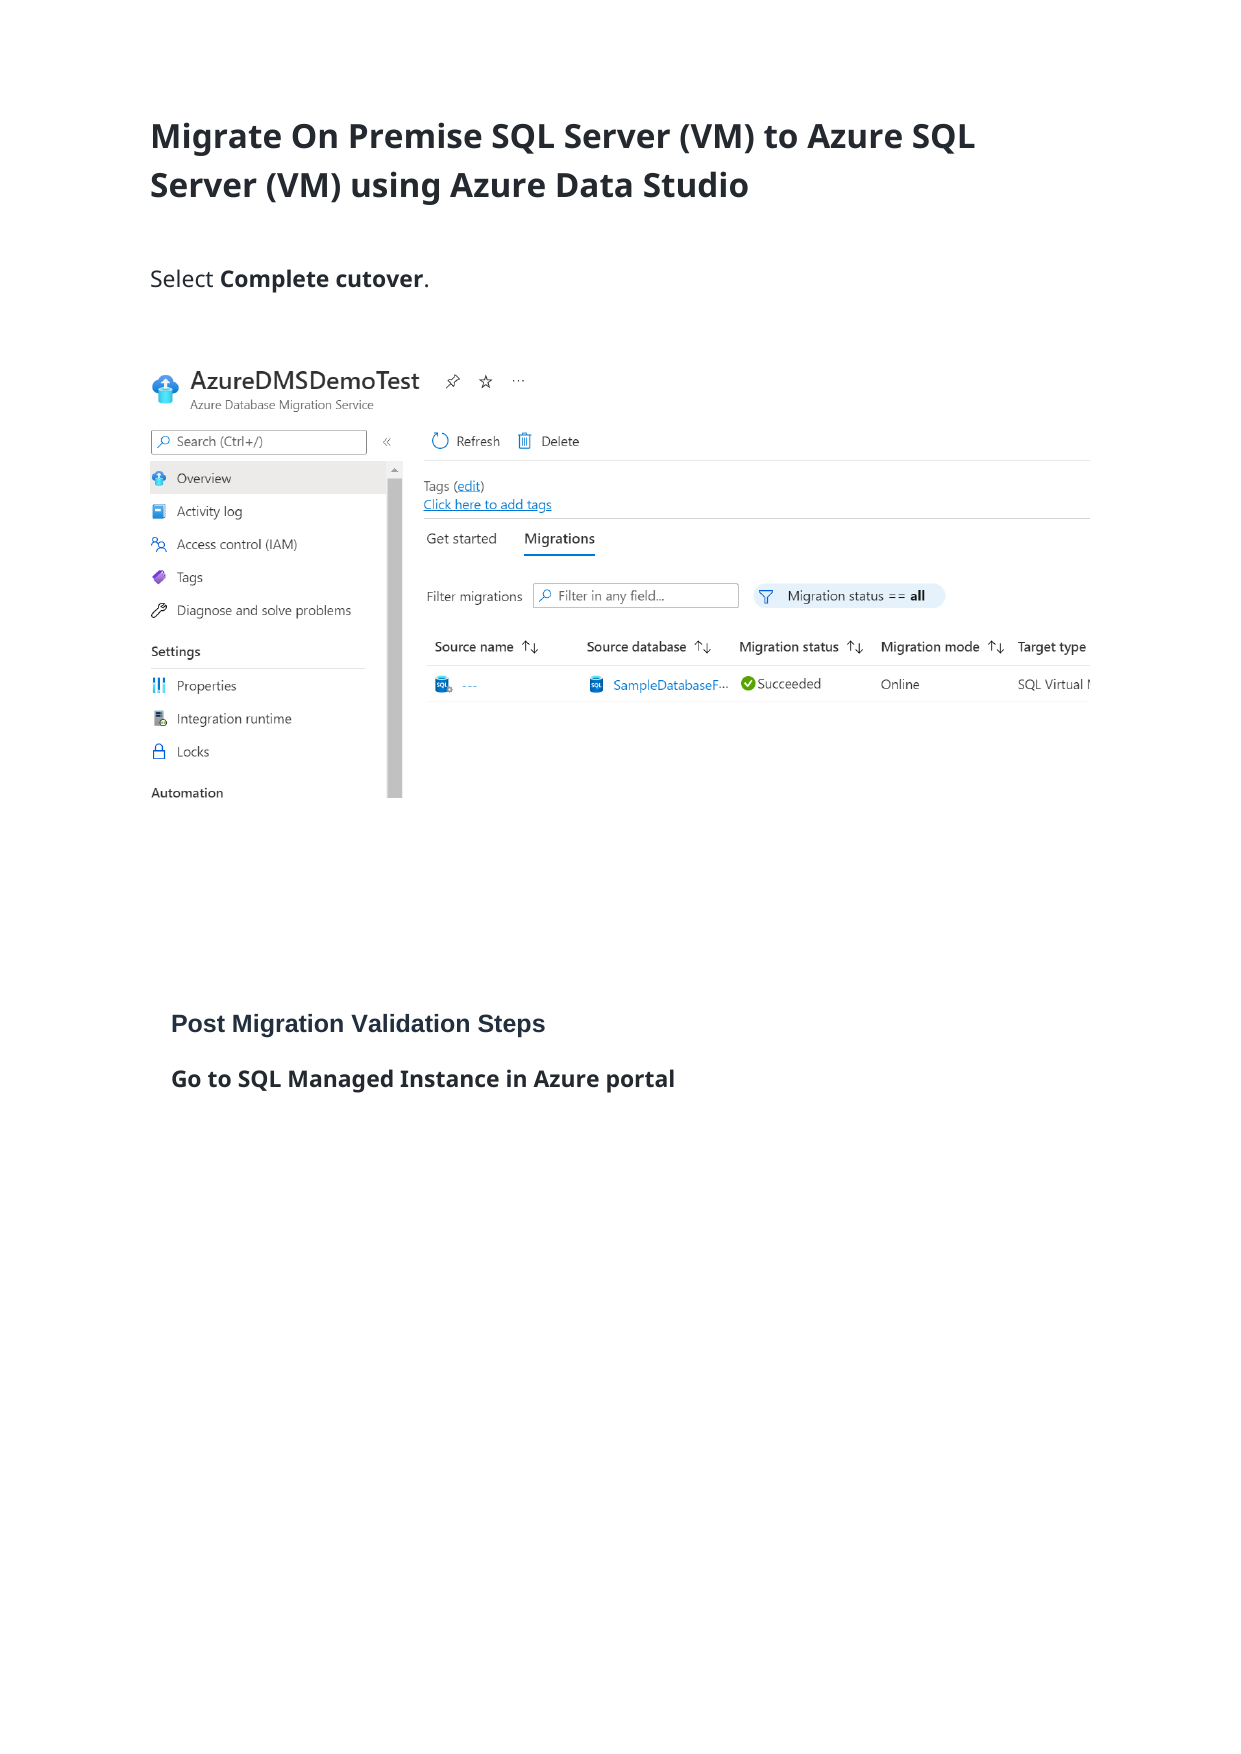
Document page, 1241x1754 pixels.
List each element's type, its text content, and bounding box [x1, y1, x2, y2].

text Select Complete cutover. [150, 263, 1090, 295]
text Go to SQL Managed Instance in Azure portal [150, 1062, 1090, 1094]
picture [150, 360, 1091, 798]
text Post Migration Validation Steps [150, 1009, 1090, 1037]
